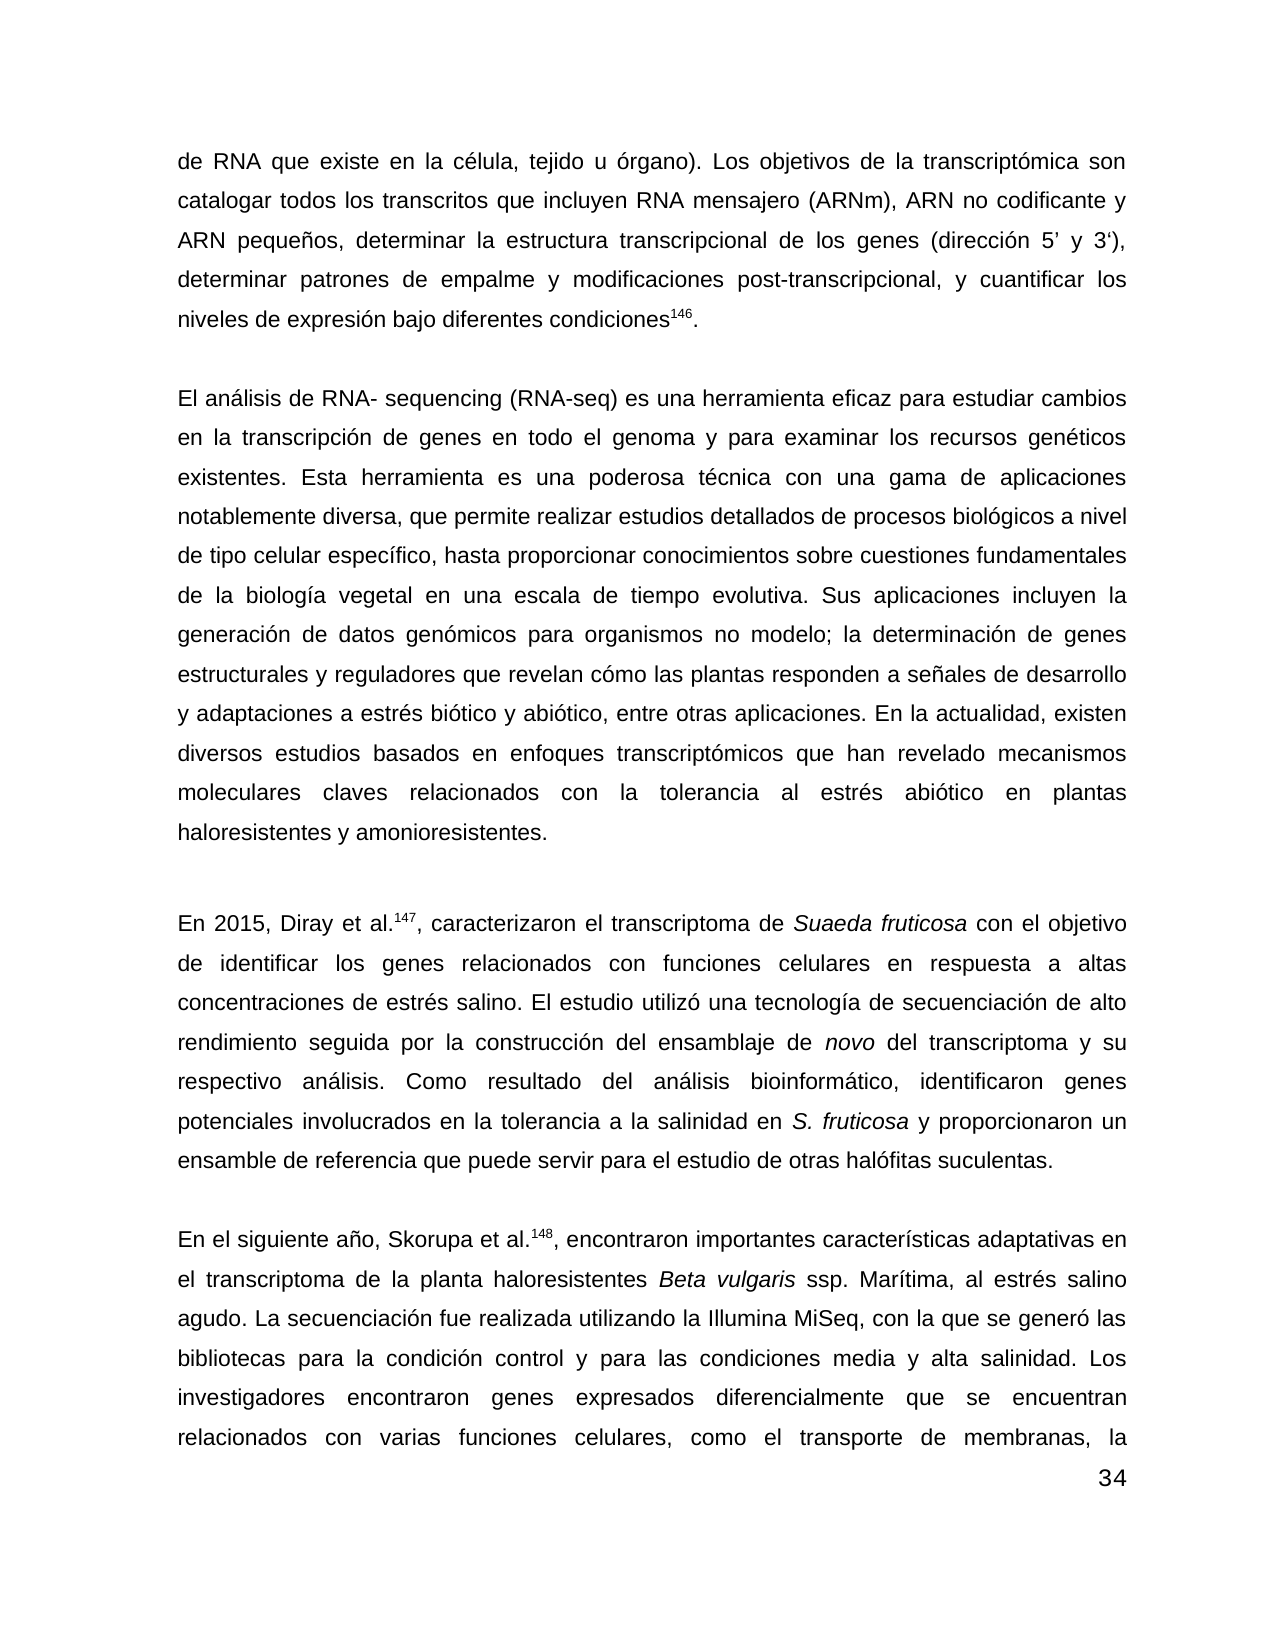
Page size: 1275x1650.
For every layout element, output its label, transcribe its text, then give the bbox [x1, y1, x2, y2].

text El análisis de RNA- sequencing (RNA-seq) es una herramienta eficaz para estudiar cambios en la transcripción de genes en todo el genoma y para examinar los recursos genéticos existentes. Esta herramienta es una poderosa técnica con una gama de aplicaciones notablemente diversa, que permite realizar estudios detallados de procesos biológicos a nivel de tipo celular específico, hasta proporcionar conocimientos sobre cuestiones fundamentales de la biología vegetal en una escala de tiempo evolutiva. Sus aplicaciones incluyen la generación de datos genómicos para organismos no modelo; la determinación de genes estructurales y reguladores que revelan cómo las plantas responden a señales de desarrollo y adaptaciones a estrés biótico y abiótico, entre otras aplicaciones. En la actualidad, existen diversos estudios basados en enfoques transcriptómicos que han revelado mecanismos moleculares claves relacionados con la tolerancia al estrés abiótico en plantas haloresistentes y amonioresistentes. [177, 384, 1127, 845]
text En 2015, Diray et al.147, caracterizaron el transcriptoma de Suaeda fruticosa con el objetivo de identificar los genes relacionados con funciones celulares en respuesta a altas concentraciones de estrés salino. El estudio utilizó una tecnología de secuenciación de alto rendimiento seguida por la construcción del ensamblaje de novo del transcriptoma y su respectivo análisis. Como resultado del análisis bioinformático, identificaron genes potenciales involucrados en la tolerancia a la salinidad en S. fruticosa y proporcionaron un ensamble de referencia que puede servir para el estudio de otras halófitas suculentas. [177, 910, 1127, 1173]
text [177, 148, 1127, 332]
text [177, 1226, 1127, 1450]
